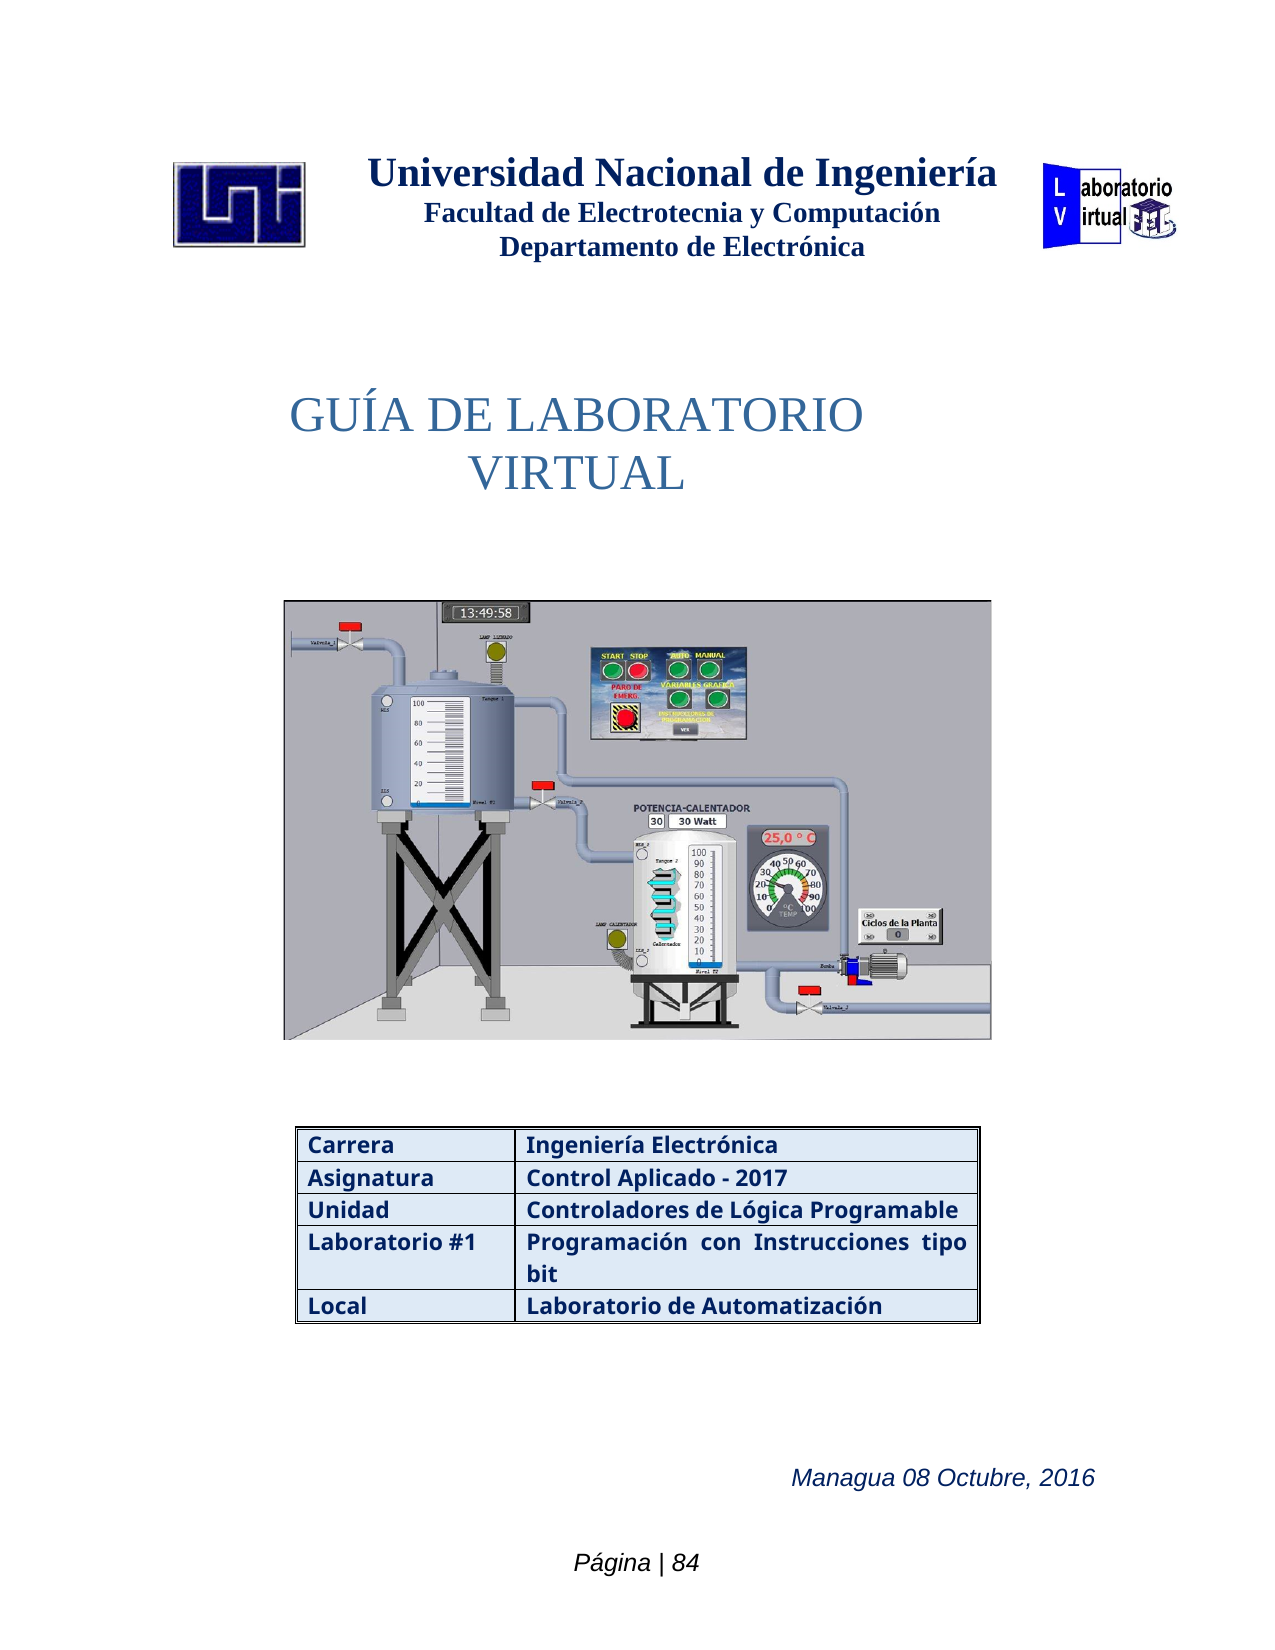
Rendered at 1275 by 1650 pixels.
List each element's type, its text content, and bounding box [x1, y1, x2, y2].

table_header Carrera [298, 1130, 514, 1161]
table_header Universidad Nacional de Ingeniería Facultad de Electrotecnia y Computación Departamento de Electrónica [336, 148, 1028, 263]
table_cell Unidad [298, 1194, 514, 1225]
picture [1040, 160, 1181, 251]
table_header Ingeniería Electrónica [516, 1130, 977, 1161]
table_cell Laboratorio de Automatización [516, 1290, 977, 1321]
table_cell Laboratorio #1 [298, 1226, 514, 1289]
table_header [1028, 148, 1192, 263]
picture [283, 600, 992, 1040]
table_cell Asignatura [298, 1162, 514, 1193]
picture [173, 162, 307, 249]
text Managua 08 Octubre, 2016 [177, 1463, 1098, 1492]
table_cell Control Aplicado - 2017 [516, 1162, 977, 1193]
table_header [144, 148, 336, 263]
table_cell Local [298, 1290, 514, 1321]
table_cell Controladores de Lógica Programable [516, 1194, 977, 1225]
table_cell Programación con Instrucciones tipo bit [516, 1226, 977, 1289]
